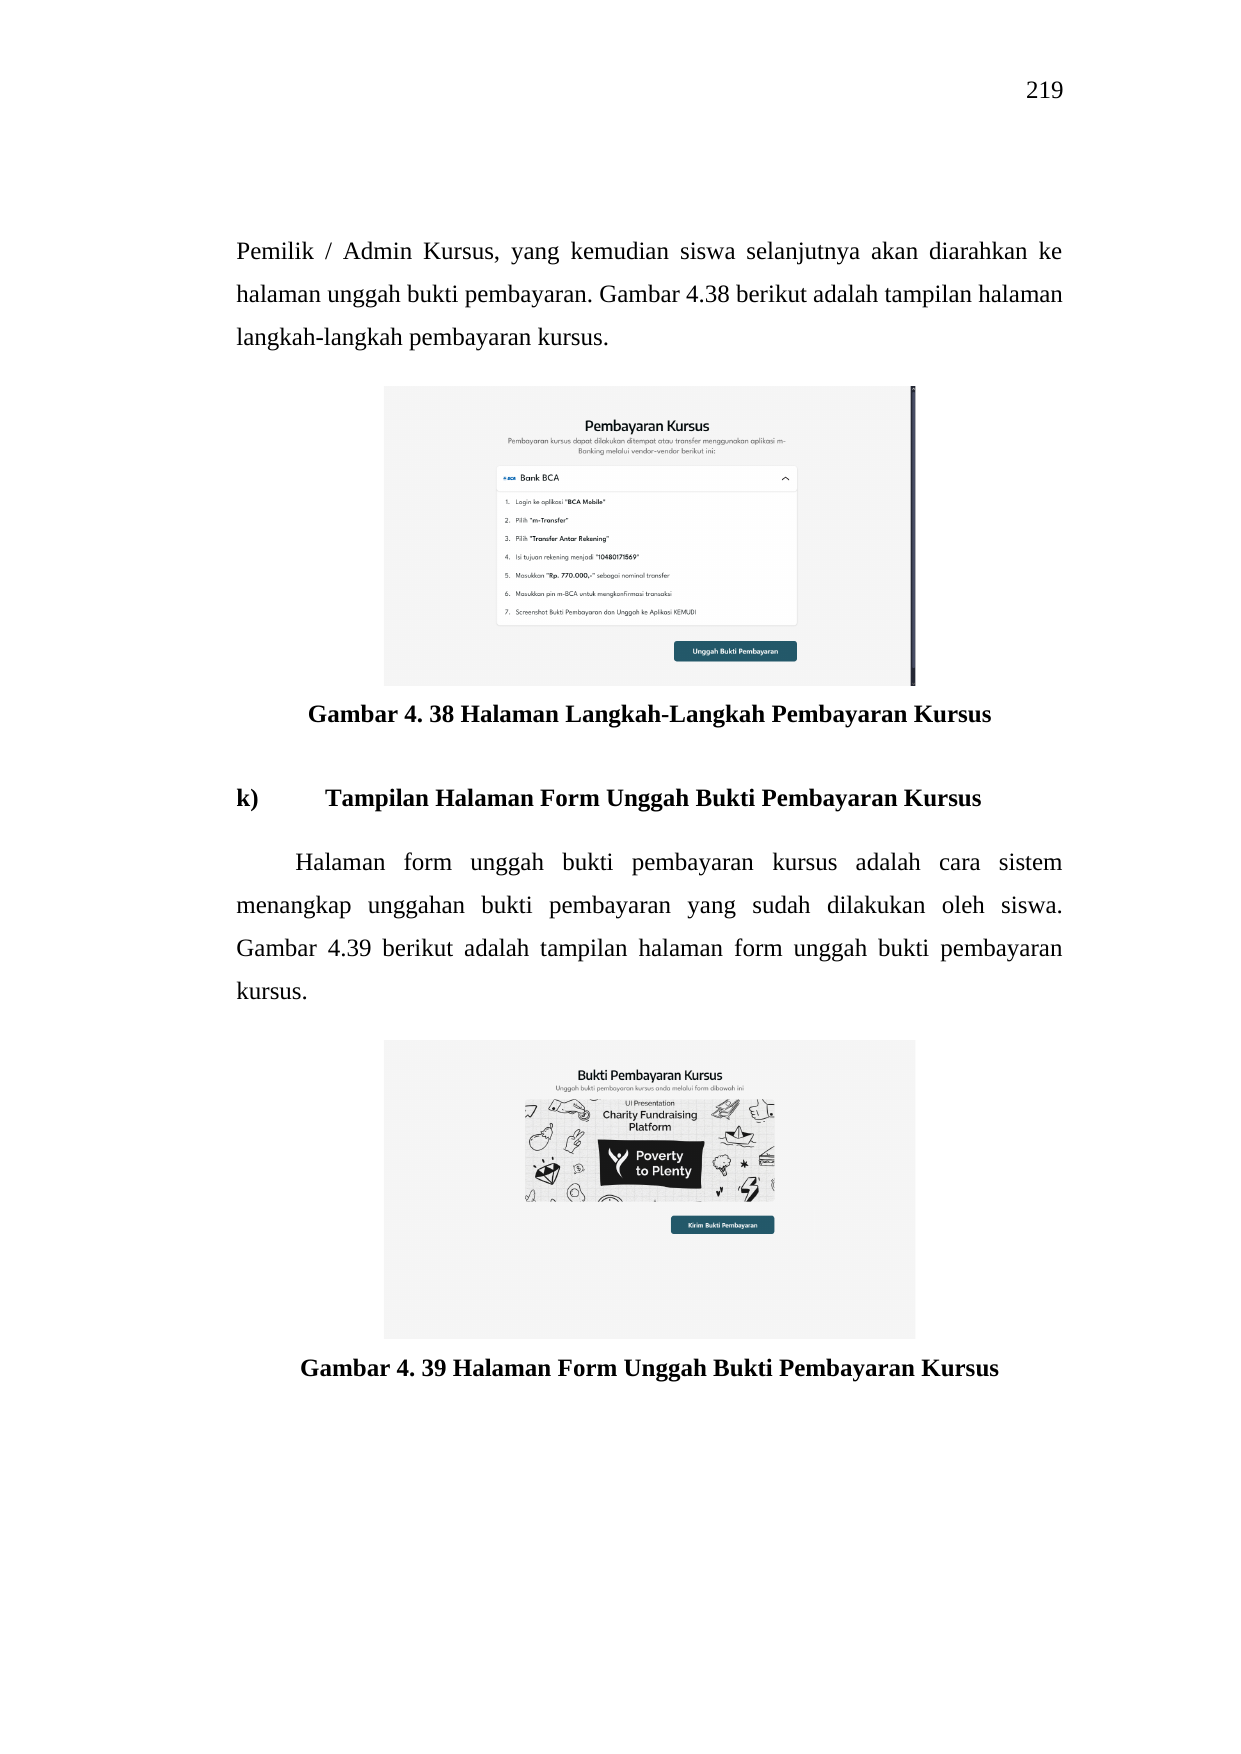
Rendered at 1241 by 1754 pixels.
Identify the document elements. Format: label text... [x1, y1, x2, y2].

picture [383, 386, 916, 686]
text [236, 236, 1063, 351]
text Gambar 4. Halaman Langkah-Langkah Pembayaran Kursus [236, 699, 1063, 728]
text Gambar 4. Halaman Form Unggah Bukti Pembayaran Kursus [236, 1353, 1063, 1382]
text Halaman form unggah bukti pembayaran kursus adalah cara sistem menangkap unggahan bukti pembayaran yang sudah dilakukan oleh siswa. Gambar 4.39 berikut adalah tampilan halaman form unggah bukti pembayaran kursus. [236, 847, 1063, 1005]
subtitle Tampilan Halaman Form Unggah Bukti Pembayaran Kursus [236, 783, 1063, 811]
picture [383, 1040, 916, 1339]
